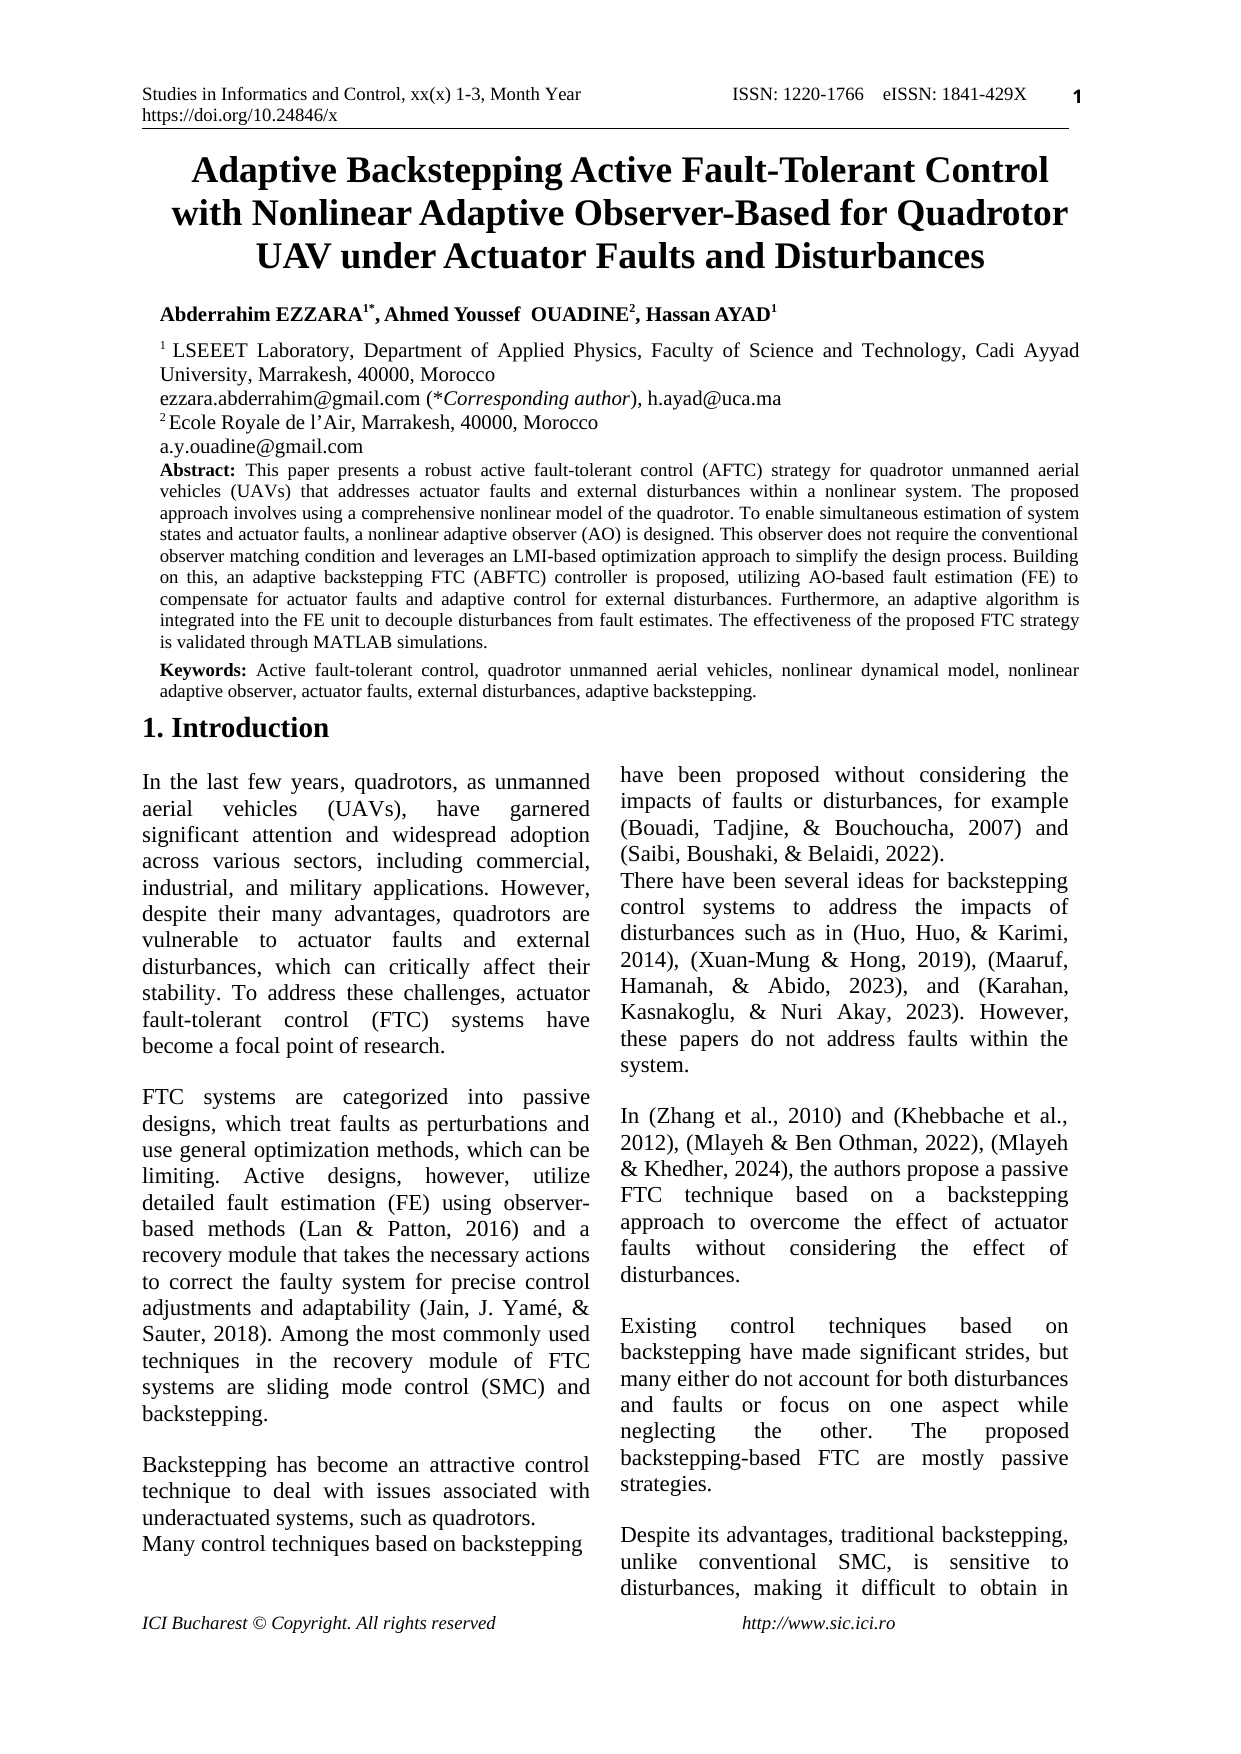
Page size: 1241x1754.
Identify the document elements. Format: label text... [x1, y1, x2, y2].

text Backstepping has become an attractive control technique to deal with issues associated with underactuated systems, such as quadrotors. [142, 1451, 591, 1530]
text There have been several ideas for backstepping control systems to address the impacts of disturbances such as in (Huo, Huo, & Karimi, 2014), (Xuan-Mung & Hong, 2019), (Maaruf, Hamanah, & Abido, 2023), and (Karahan, Kasnakoglu, & Nuri Akay, 2023). However, these papers do not address faults within the system. [620, 867, 1069, 1077]
text Many control techniques based on backstepping [142, 1530, 591, 1556]
text have been proposed without considering the impacts of faults or disturbances, for example (Bouadi, Tadjine, & Bouchoucha, 2007) and (Saibi, Boushaki, & Belaidi, 2022). [620, 761, 1069, 867]
text In (Zhang et al., 2010) and (Khebbache et al., 2012), (Mlayeh & Ben Othman, 2022), (Mlayeh & Khedher, 2024), the authors propose a passive FTC technique based on a backstepping approach to overcome the effect of actuator faults without considering the effect of disturbances. [620, 1102, 1069, 1287]
text 1. Introduction [142, 173, 591, 743]
text FTC systems are categorized into passive designs, which treat faults as perturbations and use general optimization methods, which can be limiting. Active designs, however, utilize detailed fault estimation (FE) using observer-based methods (Lan & Patton, 2016) and a recovery module that takes the necessary actions to correct the faulty system for precise control adjustments and adaptability (Jain, J. Yamé, & Sauter, 2018). Among the most commonly used techniques in the recovery module of FTC systems are sliding mode control (SMC) and backstepping. [142, 1083, 591, 1426]
text Existing control techniques based on backstepping have made significant strides, but many either do not account for both disturbances and faults or focus on one aspect while neglecting the other. The proposed backstepping-based FTC are mostly passive strategies. [620, 1312, 1069, 1496]
text In the last few years, quadrotors, as unmanned aerial vehicles (UAVs), have garnered significant attention and widespread adoption across various sectors, including commercial, industrial, and military applications. However, despite their many advantages, quadrotors are vulnerable to actuator faults and external disturbances, which can critically affect their stability. To address these challenges, actuator fault-tolerant control (FTC) systems have become a focal point of research. [142, 768, 591, 1058]
